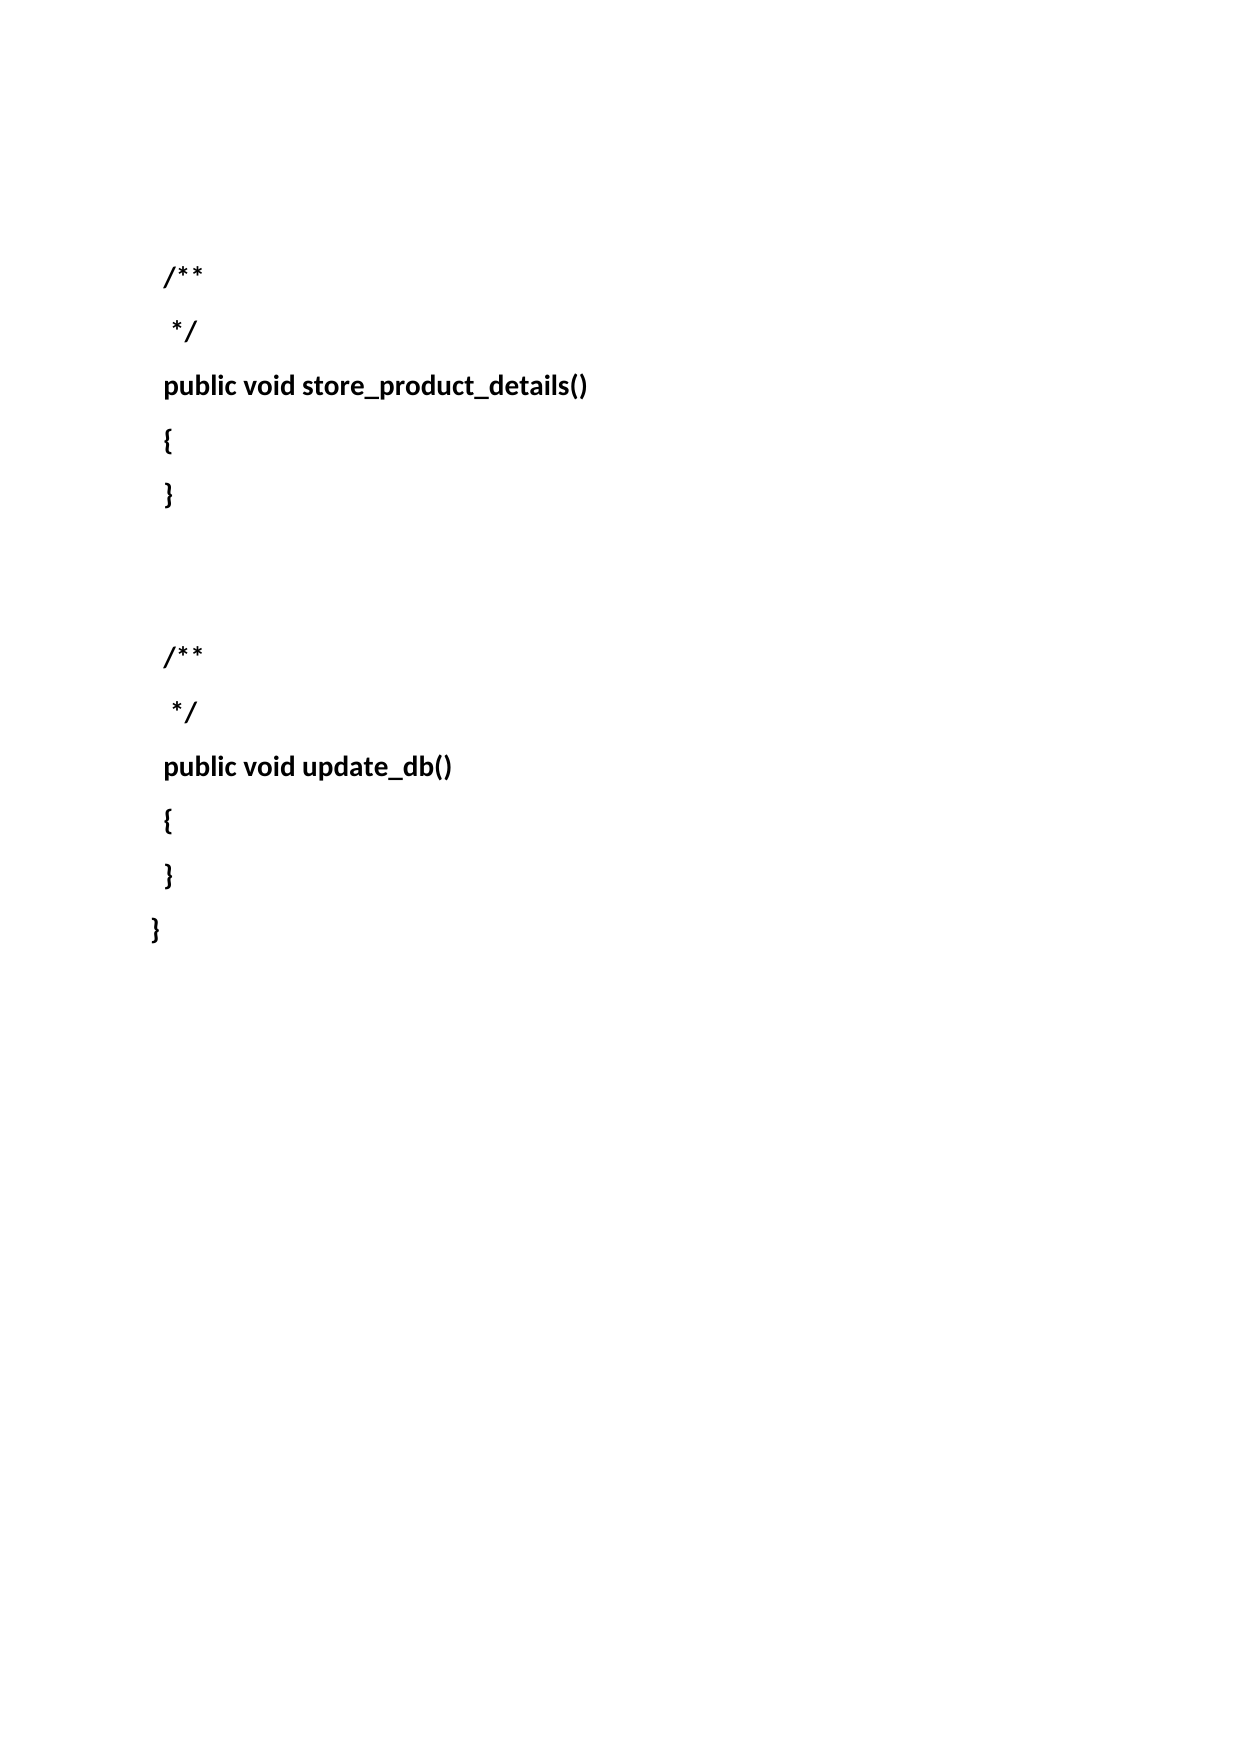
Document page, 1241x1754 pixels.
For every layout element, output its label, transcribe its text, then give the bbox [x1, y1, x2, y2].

text } [150, 476, 1090, 512]
text /** [150, 639, 1090, 675]
text { [150, 422, 1090, 457]
text */ [150, 313, 1090, 349]
text public void store_product_details() [150, 367, 1090, 403]
text /** [150, 259, 1090, 294]
text { [150, 802, 1090, 838]
text } [150, 911, 1090, 947]
text public void update_db() [150, 748, 1090, 784]
text */ [150, 694, 1090, 729]
text } [150, 857, 1090, 892]
